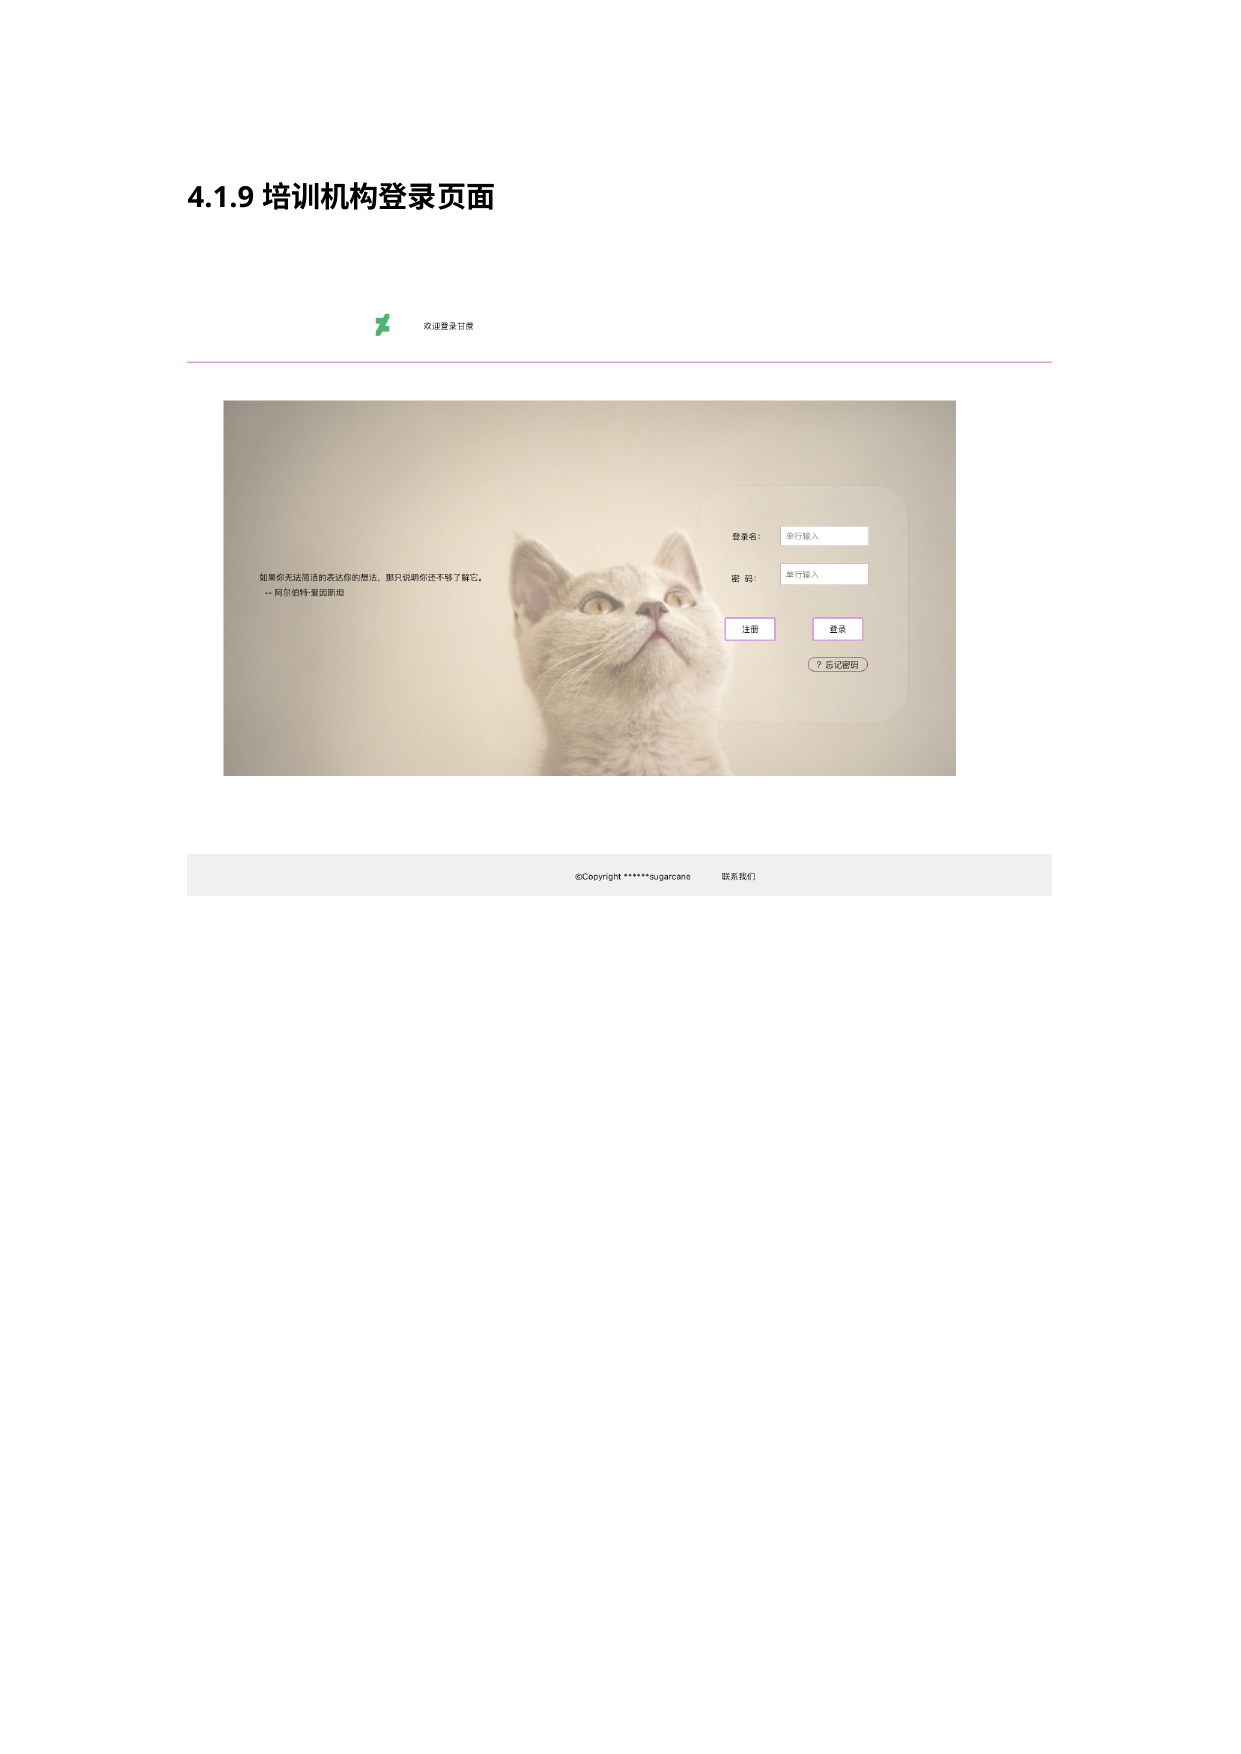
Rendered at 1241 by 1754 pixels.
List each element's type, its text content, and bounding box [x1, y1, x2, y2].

picture [187, 280, 1052, 896]
subtitle 4.1.9 培训机构登录页面 [187, 162, 1053, 227]
